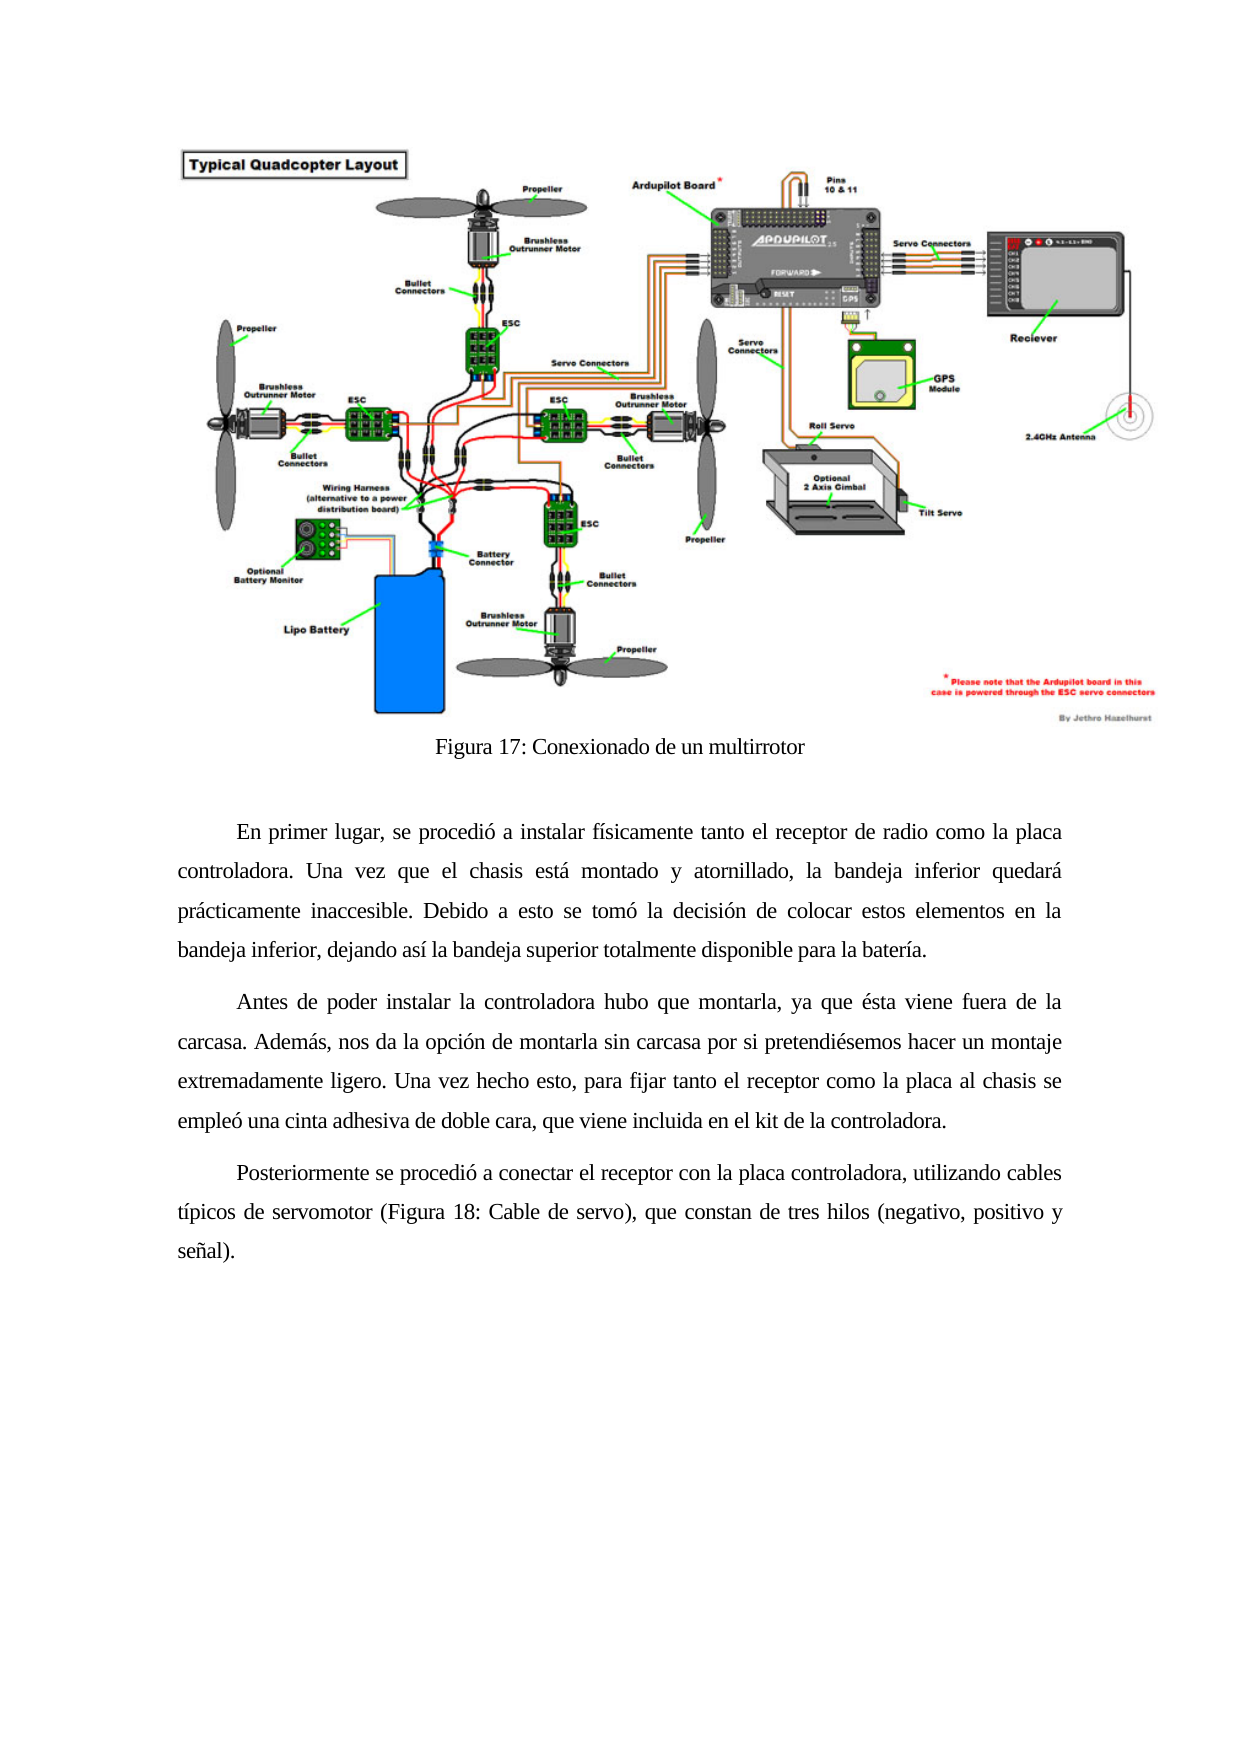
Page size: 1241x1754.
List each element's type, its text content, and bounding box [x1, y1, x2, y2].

text Antes de poder instalar la controladora hubo que montarla, ya que ésta viene fuera de la carcasa. Además, nos da la opción de montarla sin carcasa por si pretendiésemos hacer un montaje extremadamente ligero. Una vez hecho esto, para fijar tanto el receptor como la placa al chasis se empleó una cinta adhesiva de doble cara, que viene incluida en el kit de la controladora. [177, 988, 1063, 1133]
text Figura 17: Conexionado de un multirrotor [177, 727, 1063, 759]
picture [177, 147, 1159, 727]
text Posteriormente se procedió a conectar el receptor con la placa controladora, utilizando cables típicos de servomotor (Figura 18: Cable de servo), que constan de tres hilos (negativo, positivo y señal). [177, 1159, 1063, 1264]
text En primer lugar, se procedió a instalar físicamente tanto el receptor de radio como la placa controladora. Una vez que el chasis está montado y atornillado, la bandeja inferior quedará prácticamente inaccesible. Debido a esto se tomó la decisión de colocar estos elementos en la bandeja inferior, dejando así la bandeja superior totalmente disponible para la batería. [177, 818, 1063, 963]
